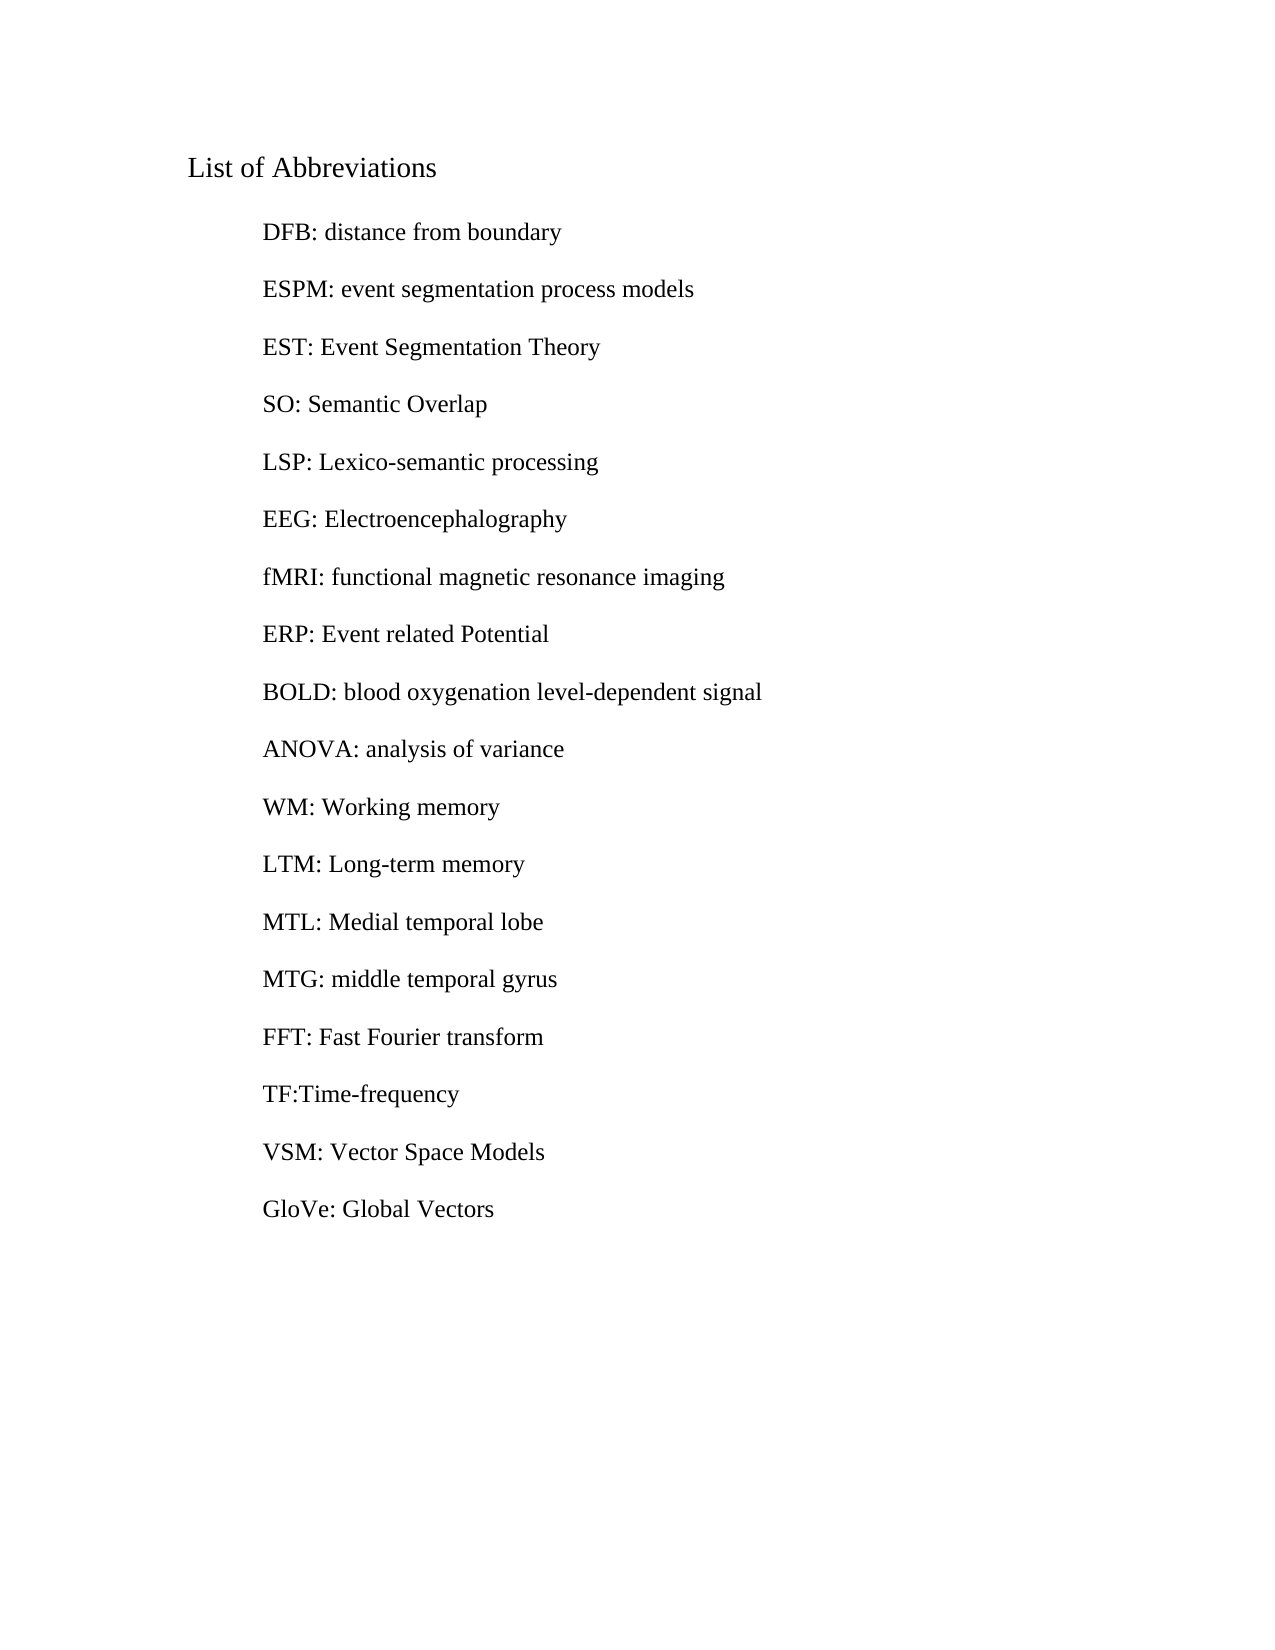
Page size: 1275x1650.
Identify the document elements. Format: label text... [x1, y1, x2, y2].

text MTL: Medial temporal lobe [187, 907, 1087, 936]
text DFB: distance from boundary [187, 217, 1087, 246]
text EEG: Electroencephalography [187, 504, 1087, 533]
text ANOVA: analysis of variance [187, 734, 1087, 763]
text fMRI: functional magnetic resonance imaging [187, 562, 1087, 591]
text VSM: Vector Space Models [187, 1137, 1087, 1166]
text ERP: Event related Potential [187, 619, 1087, 648]
text FFT: Fast Fourier transform [187, 1022, 1087, 1051]
text MTG: middle temporal gyrus [187, 964, 1087, 993]
text SO: Semantic Overlap [187, 389, 1087, 418]
text ESPM: event segmentation process models [187, 274, 1087, 303]
text BOLD: blood oxygenation level-dependent signal [187, 677, 1087, 706]
text WM: Working memory [187, 792, 1087, 821]
text GloVe: Global Vectors [187, 1194, 1087, 1223]
text LTM: Long-term memory [187, 849, 1087, 878]
subtitle List of Abbreviations [187, 150, 1087, 183]
text EST: Event Segmentation Theory [187, 332, 1087, 361]
text LSP: Lexico-semantic processing [187, 447, 1087, 476]
text TF:Time-frequency [187, 1079, 1087, 1108]
